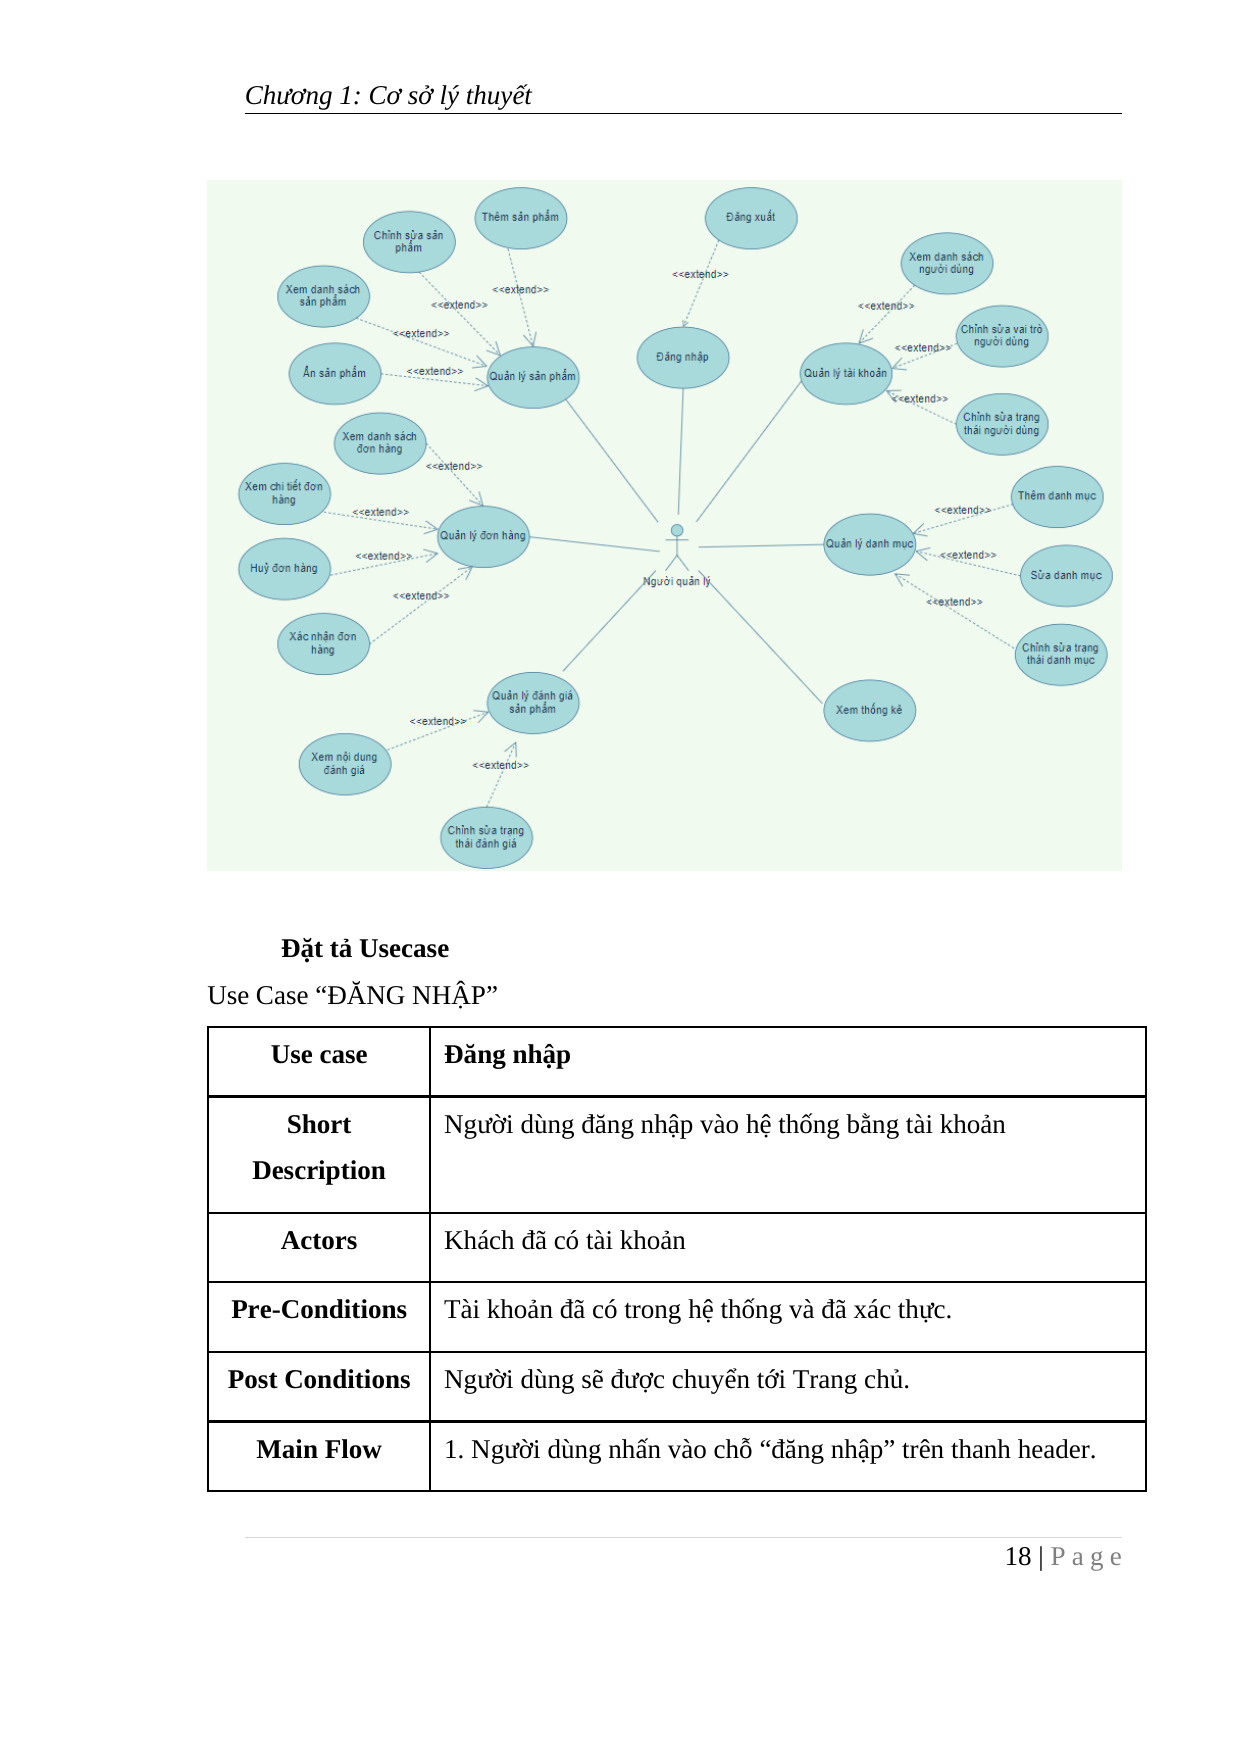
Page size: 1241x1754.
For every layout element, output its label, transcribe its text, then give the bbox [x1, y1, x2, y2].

table_cell Pre-Conditions [209, 1283, 429, 1351]
table_header Use case [209, 1028, 429, 1095]
text Use Case “ĐĂNG NHẬP” [207, 979, 1122, 1010]
table_cell Main Flow [209, 1423, 429, 1490]
table_cell Người dùng đăng nhập vào hệ thống bằng tài khoản [431, 1098, 1145, 1212]
table_cell Khách đã có tài khoản [431, 1214, 1145, 1281]
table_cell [431, 1423, 1145, 1490]
table_cell Người dùng sẽ được chuyển tới Trang chủ. [431, 1353, 1145, 1420]
text Đặt tả Usecase [244, 932, 1122, 963]
table_cell Tài khoản đã có trong hệ thống và đã xác thực. [431, 1283, 1145, 1351]
table_cell Actors [209, 1214, 429, 1281]
table_header Đăng nhập [431, 1028, 1145, 1095]
table_cell Post Conditions [209, 1353, 429, 1420]
table_cell Short Description [209, 1098, 429, 1212]
picture [207, 180, 1123, 871]
